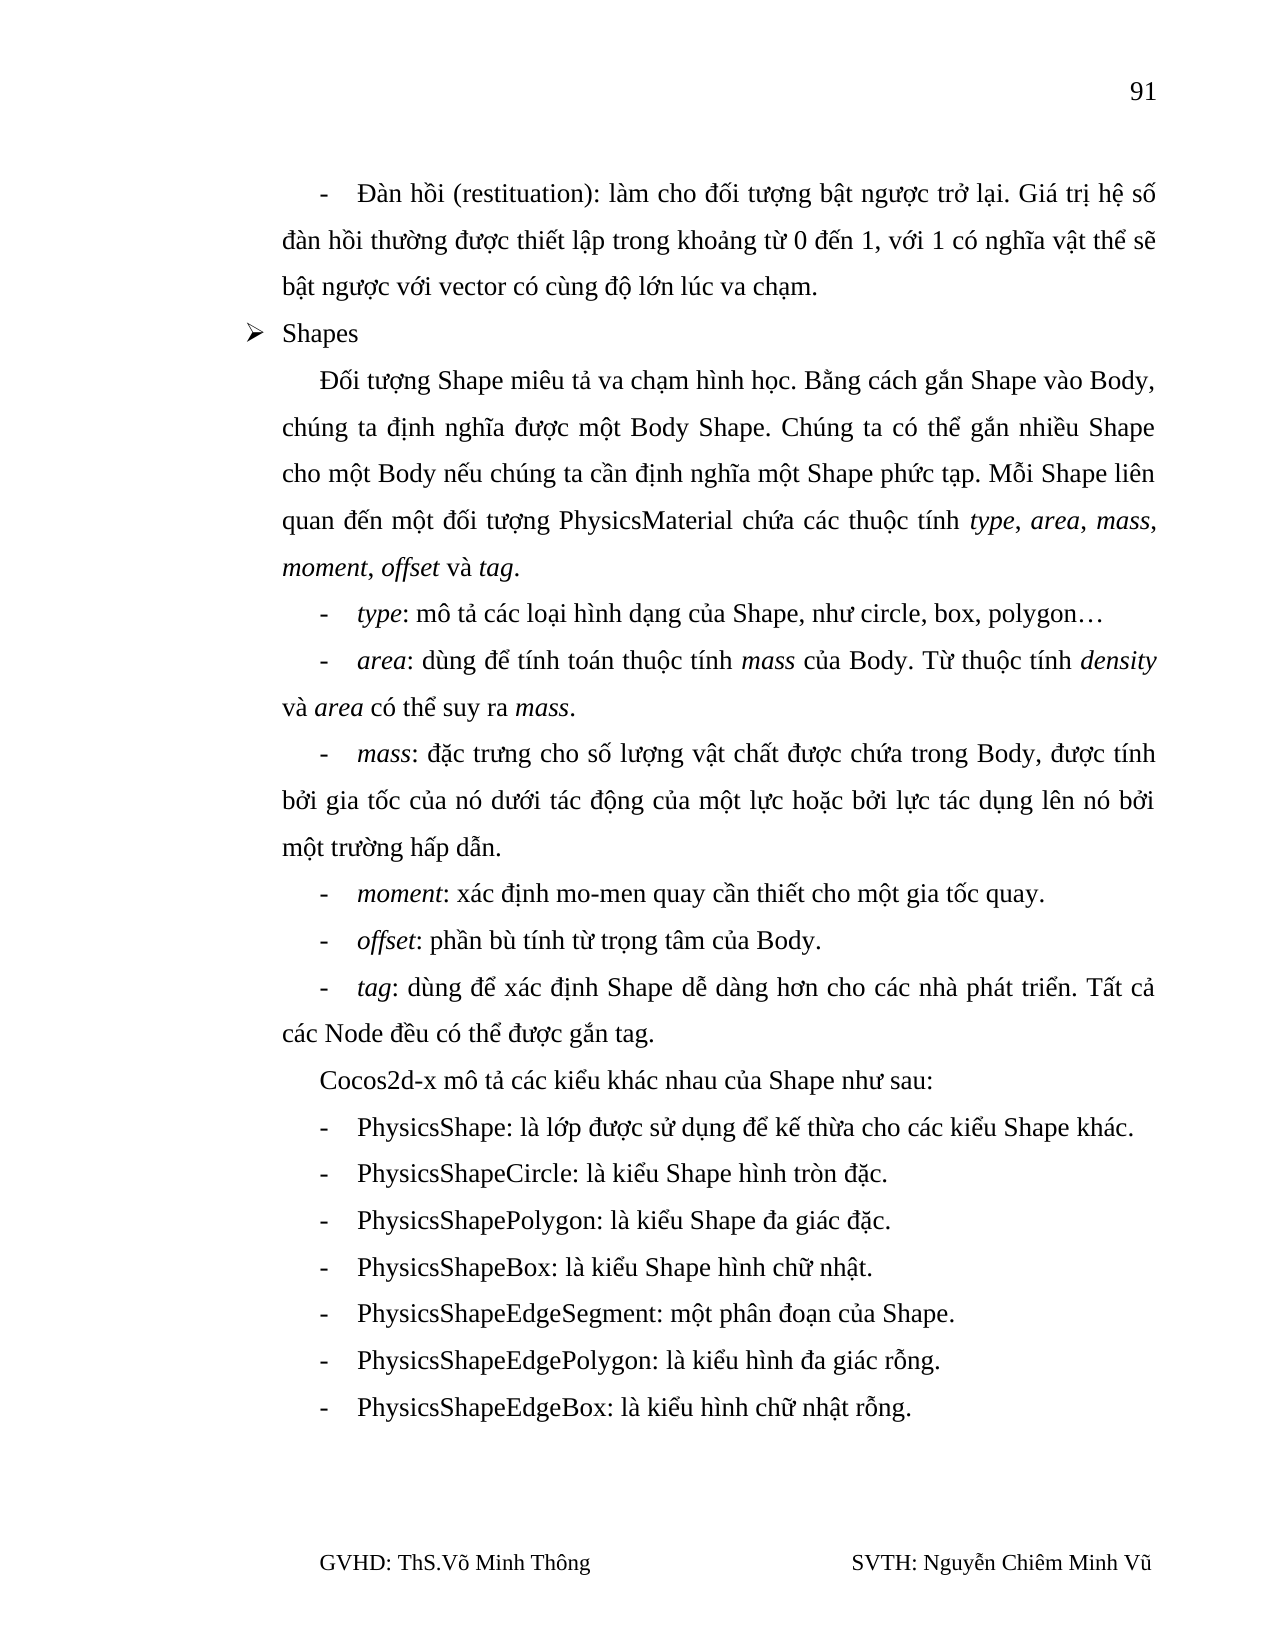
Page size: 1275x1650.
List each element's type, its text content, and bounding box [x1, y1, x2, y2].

text - PhysicsShapeEdgeSegment: một phân đoạn của Shape. [282, 1297, 1157, 1328]
text Đối tượng Shape miêu tả va chạm hình học. Bằng cách gắn Shape vào Body, chúng ta định nghĩa được một Body Shape. Chúng ta có thể gắn nhiều Shape cho một Body nếu chúng ta cần định nghĩa một Shape phức tạp. Mỗi Shape liên quan đến một đối tượng PhysicsMaterial chứa các thuộc tính type, area, mass, moment, offset và tag. [282, 364, 1157, 582]
text - PhysicsShapeEdgePolygon: là kiểu hình đa giác rỗng. [282, 1344, 1157, 1375]
text - type: mô tả các loại hình dạng của Shape, như circle, box, polygon… [282, 597, 1157, 628]
text - Đàn hồi (restituation): làm cho đối tượng bật ngược trở lại. Giá trị hệ số đàn hồi thường được thiết lập trong khoảng từ 0 đến 1, với 1 có nghĩa vật thể sẽ bật ngược với vector có cùng độ lớn lúc va chạm. [282, 177, 1157, 302]
text - PhysicsShapeBox: là kiểu Shape hình chữ nhật. [282, 1251, 1157, 1282]
text - offset: phần bù tính từ trọng tâm của Body. [282, 924, 1157, 955]
text - PhysicsShapePolygon: là kiểu Shape đa giác đặc. [282, 1204, 1157, 1235]
text Cocos2d-x mô tả các kiểu khác nhau của Shape như sau: [282, 1064, 1157, 1095]
text - PhysicsShapeEdgeBox: là kiểu hình chữ nhật rỗng. [282, 1391, 1157, 1422]
text - PhysicsShape: là lớp được sử dụng để kế thừa cho các kiểu Shape khác. [282, 1111, 1157, 1142]
text - PhysicsShapeCircle: là kiểu Shape hình tròn đặc. [282, 1157, 1157, 1188]
text - tag: dùng để xác định Shape dễ dàng hơn cho các nhà phát triển. Tất cả các Node đều có thể được gắn tag. [282, 971, 1157, 1048]
list Shapes [244, 317, 1157, 348]
text - area: dùng để tính toán thuộc tính mass của Body. Từ thuộc tính density và area có thể suy ra mass. [282, 644, 1157, 722]
text - mass: đặc trưng cho số lượng vật chất được chứa trong Body, được tính bởi gia tốc của nó dưới tác động của một lực hoặc bởi lực tác dụng lên nó bởi một trường hấp dẫn. [282, 737, 1157, 862]
text - moment: xác định mo-men quay cần thiết cho một gia tốc quay. [282, 877, 1157, 908]
